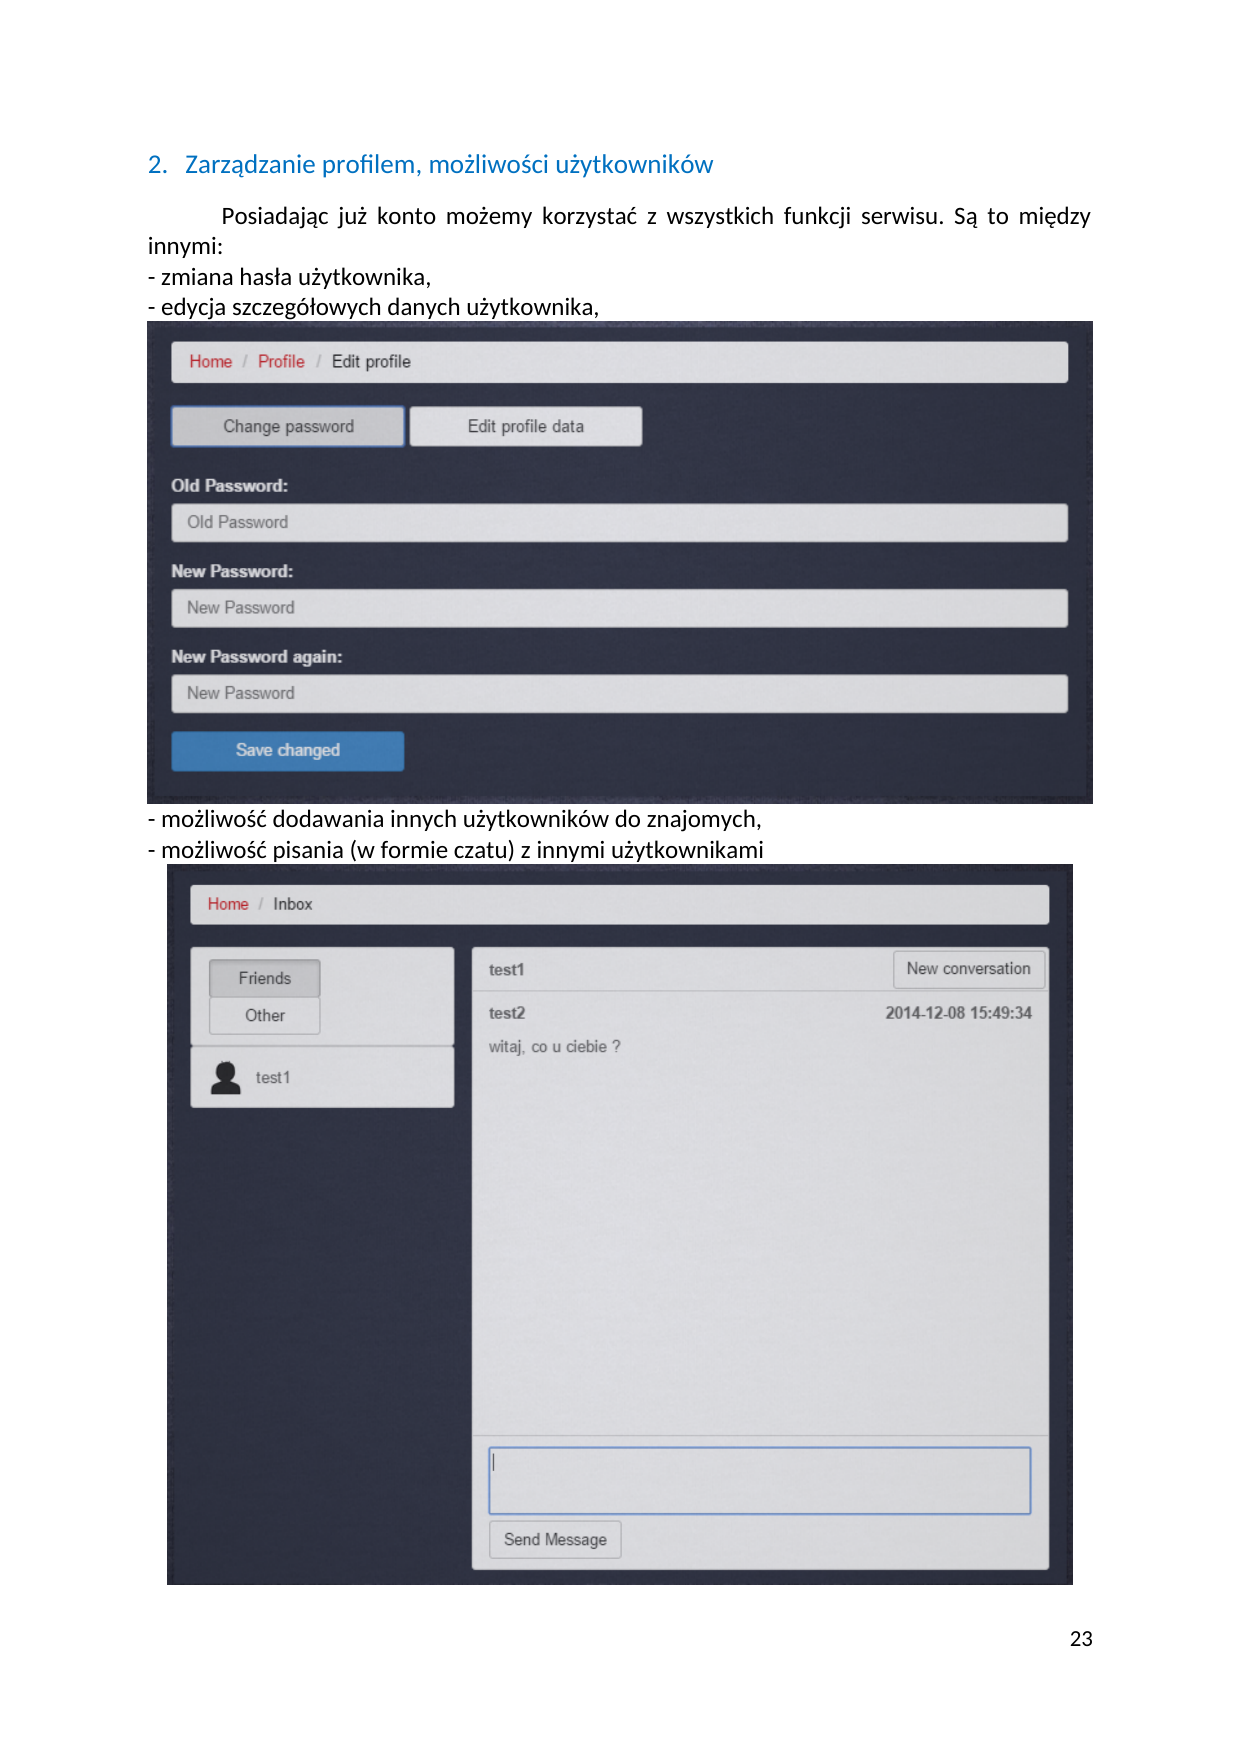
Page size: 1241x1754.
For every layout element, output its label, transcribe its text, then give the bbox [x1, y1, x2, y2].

text - możliwość dodawania innych użytkowników do znajomych, [148, 804, 1093, 834]
picture [167, 864, 1073, 1585]
text - edycja szczegółowych danych użytkownika, [148, 291, 1093, 321]
text - możliwość pisania (w formie czatu) z innymi użytkownikami [148, 834, 1093, 864]
picture [147, 321, 1093, 804]
text - zmiana hasła użytkownika, [148, 261, 1093, 291]
text Posiadając już konto możemy korzystać z wszystkich funkcji serwisu. Są to między innymi: [148, 200, 1093, 261]
subtitle Zarządzanie profilem, możliwości użytkowników [148, 148, 1093, 181]
